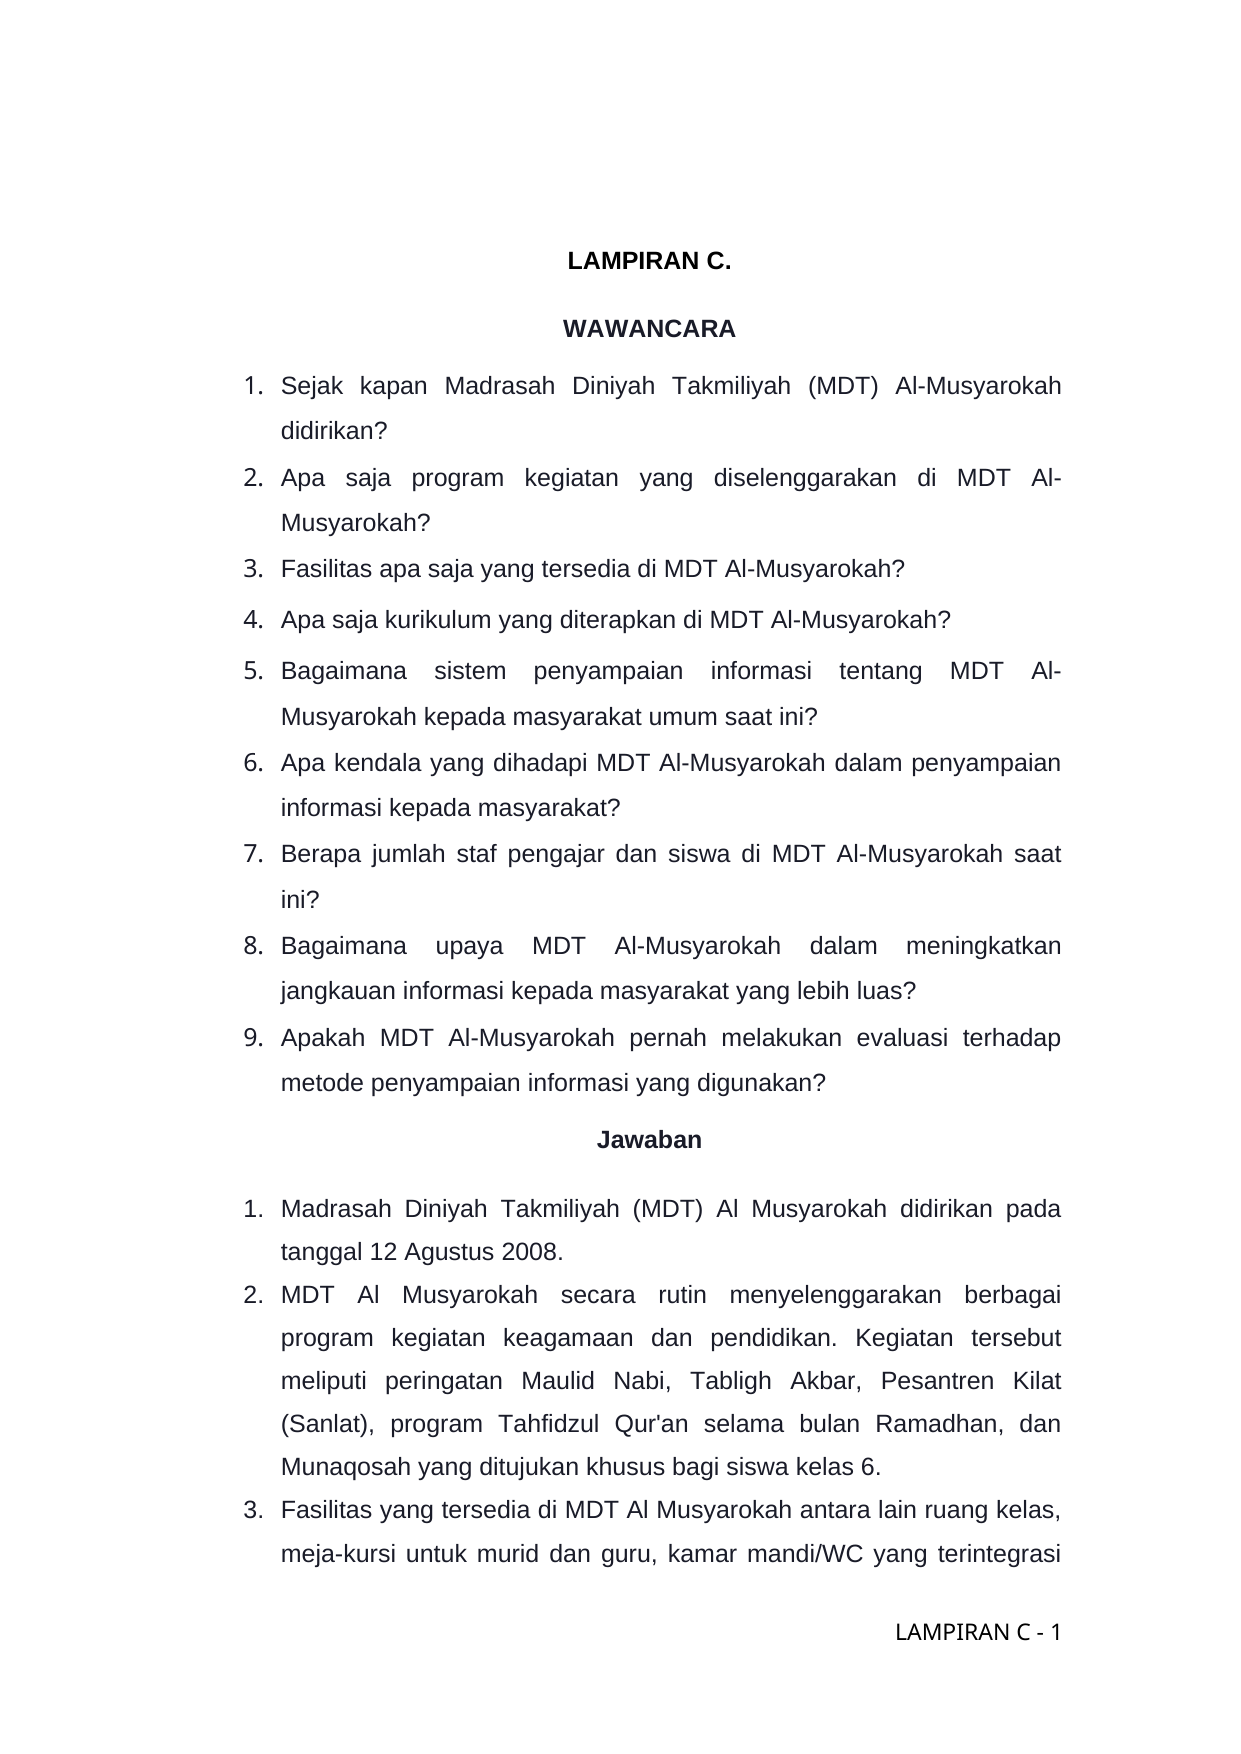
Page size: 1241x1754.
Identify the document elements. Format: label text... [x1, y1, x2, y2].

text Jawaban [236, 1125, 1063, 1154]
subtitle LAMPIRAN C. [236, 246, 1063, 275]
list Apa saja program kegiatan yang diselenggarakan di MDT Al-Musyarokah? [243, 459, 1063, 537]
list Apakah MDT Al-Musyarokah pernah melakukan evaluasi terhadap metode penyampaian informasi yang digunakan? [243, 1019, 1063, 1096]
list Berapa jumlah staf pengajar dan siswa di MDT Al-Musyarokah saat ini? [243, 836, 1063, 913]
list Madrasah Diniyah Takmiliyah (MDT) Al Musyarokah didirikan pada tanggal 12 Agustus 2008. [243, 1193, 1063, 1265]
list MDT Al Musyarokah secara rutin menyelenggarakan berbagai program kegiatan keagamaan dan pendidikan. Kegiatan tersebut meliputi peringatan Maulid Nabi, Tabligh Akbar, Pesantren Kilat (Sanlat), program Tahfidzul Qur'an selama bulan Ramadhan, dan Munaqosah yang ditujukan khusus bagi siswa kelas 6. [243, 1280, 1063, 1481]
list Bagaimana sistem penyampaian informasi tentang MDT Al-Musyarokah kepada masyarakat umum saat ini? [243, 653, 1063, 730]
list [243, 1495, 1063, 1567]
list Apa kendala yang dihadapi MDT Al-Musyarokah dalam penyampaian informasi kepada masyarakat? [243, 744, 1063, 822]
list Fasilitas apa saja yang tersedia di MDT Al-Musyarokah? [243, 551, 1063, 585]
subtitle WAWANCARA [236, 314, 1063, 343]
list Bagaimana upaya MDT Al-Musyarokah dalam meningkatkan jangkauan informasi kepada masyarakat yang lebih luas? [243, 928, 1063, 1005]
list Apa saja kurikulum yang diterapkan di MDT Al-Musyarokah? [243, 602, 1063, 636]
list Sejak kapan Madrasah Diniyah Takmiliyah (MDT) Al-Musyarokah didirikan? [243, 368, 1063, 445]
